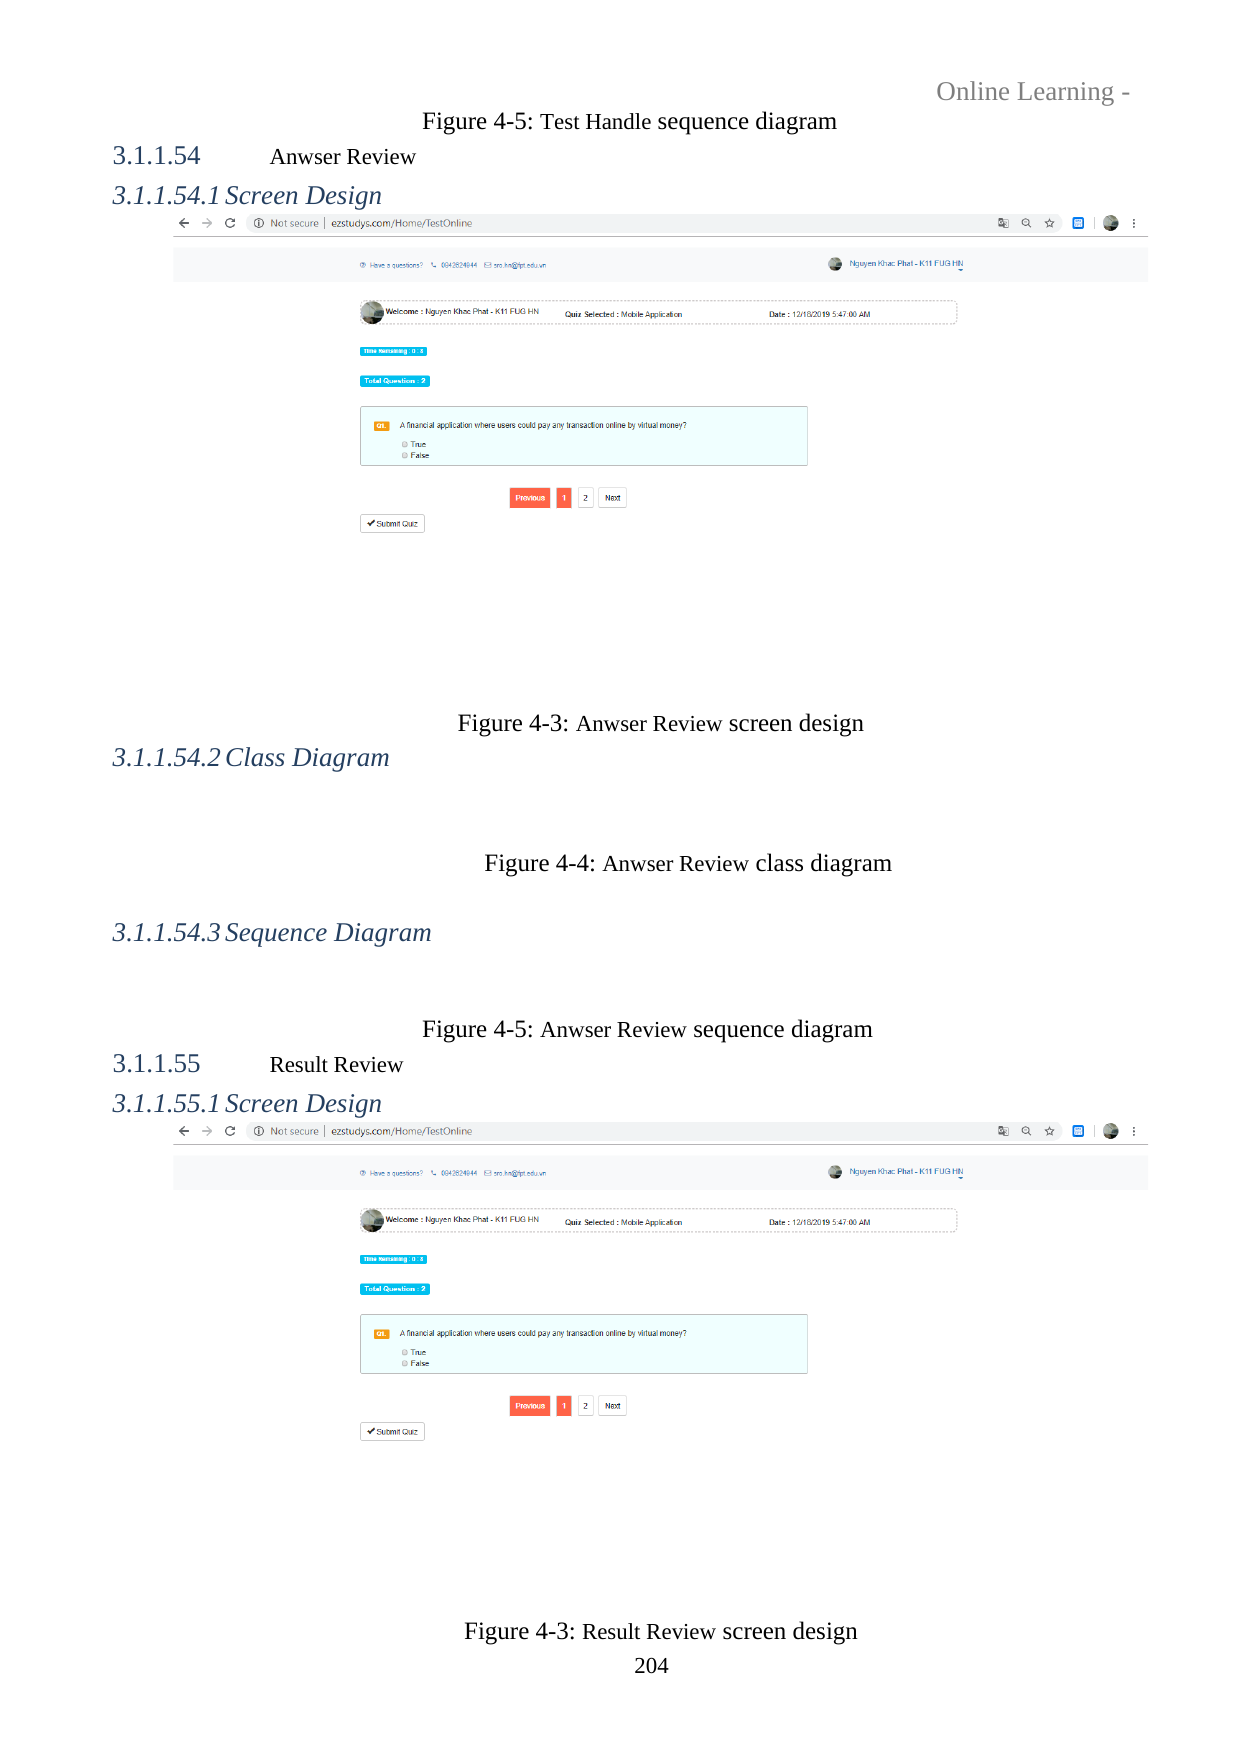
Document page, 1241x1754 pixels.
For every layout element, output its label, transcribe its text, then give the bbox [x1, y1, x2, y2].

subtitle Screen Design [112, 179, 1209, 210]
subtitle Class Diagram [112, 741, 1209, 772]
text Figure 4-3: Result Review screen design [112, 1616, 1209, 1644]
text Figure 4-3: Anwser Review screen design [112, 708, 1209, 736]
subtitle Screen Design [112, 1087, 1209, 1118]
subtitle Result Review [112, 1047, 1209, 1078]
subtitle Anwser Review [112, 139, 1209, 170]
subtitle Sequence Diagram [112, 916, 1209, 948]
text Figure 4-5: Test Handle sequence diagram [422, 106, 1209, 135]
text Figure 4-5: Anwser Review sequence diagram [422, 1014, 1209, 1043]
picture [173, 214, 1149, 708]
list Figure 4-4: Anwser Review class diagram [167, 848, 1209, 877]
picture [173, 1122, 1149, 1616]
